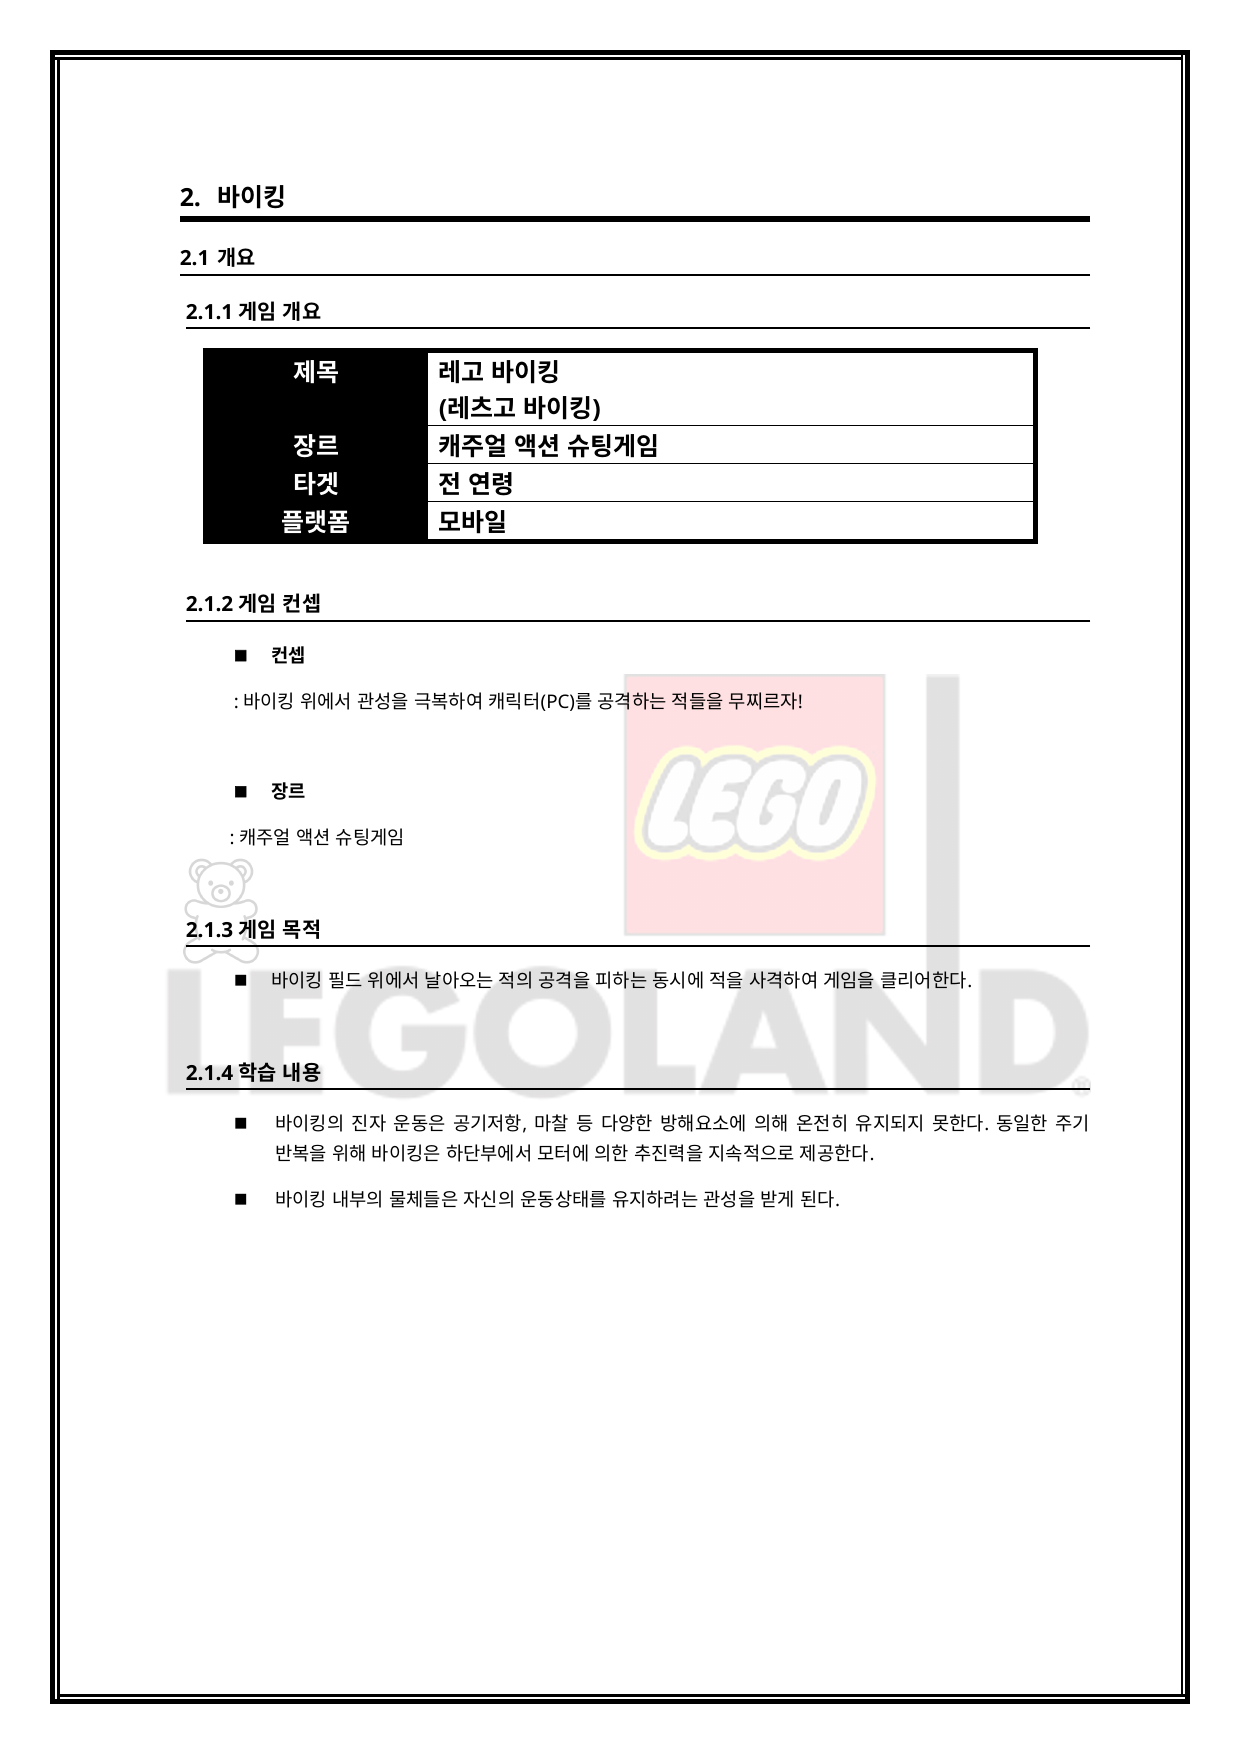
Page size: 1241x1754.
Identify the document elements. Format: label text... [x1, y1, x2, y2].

list 바이킹의 진자 운동은 공기저항, 마찰 등 다양한 방해요소에 의해 온전히 유지되지 못한다. 동일한 주기 반복을 위해 바이킹은 하단부에서 모터에 의한 추진력을 지속적으로 제공한다. [233, 1109, 1090, 1165]
table_cell 캐주얼 액션 슈팅게임 [428, 426, 1033, 463]
table_cell 전 연령 [428, 464, 1033, 501]
list 컨셉 [233, 641, 1090, 668]
list 바이킹 필드 위에서 날아오는 적의 공격을 피하는 동시에 적을 사격하여 게임을 클리어한다. [233, 966, 1090, 993]
list 장르 [233, 777, 1090, 804]
table_header 제목 [207, 353, 427, 425]
subtitle 학습 내용 [186, 1056, 1090, 1088]
list : 바이킹 위에서 관성을 극복하여 캐릭터(PC)를 공격하는 적들을 무찌르자! [218, 687, 1090, 714]
subtitle 바이킹 [179, 177, 1090, 222]
table_cell 플랫폼 [207, 502, 427, 539]
list : 캐주얼 액션 슈팅게임 [229, 823, 1090, 850]
subtitle 게임 목적 [186, 913, 1090, 945]
table_cell 타겟 [207, 464, 427, 501]
table_header 레고 바이킹 (레츠고 바이킹) [428, 353, 1033, 425]
subtitle 개요 [179, 241, 1090, 276]
subtitle 게임 컨셉 [186, 588, 1090, 620]
table_cell 모바일 [428, 502, 1033, 539]
table_cell 장르 [207, 426, 427, 463]
list 바이킹 내부의 물체들은 자신의 운동상태를 유지하려는 관성을 받게 된다. [233, 1184, 1090, 1211]
subtitle 게임 개요 [186, 295, 1090, 327]
